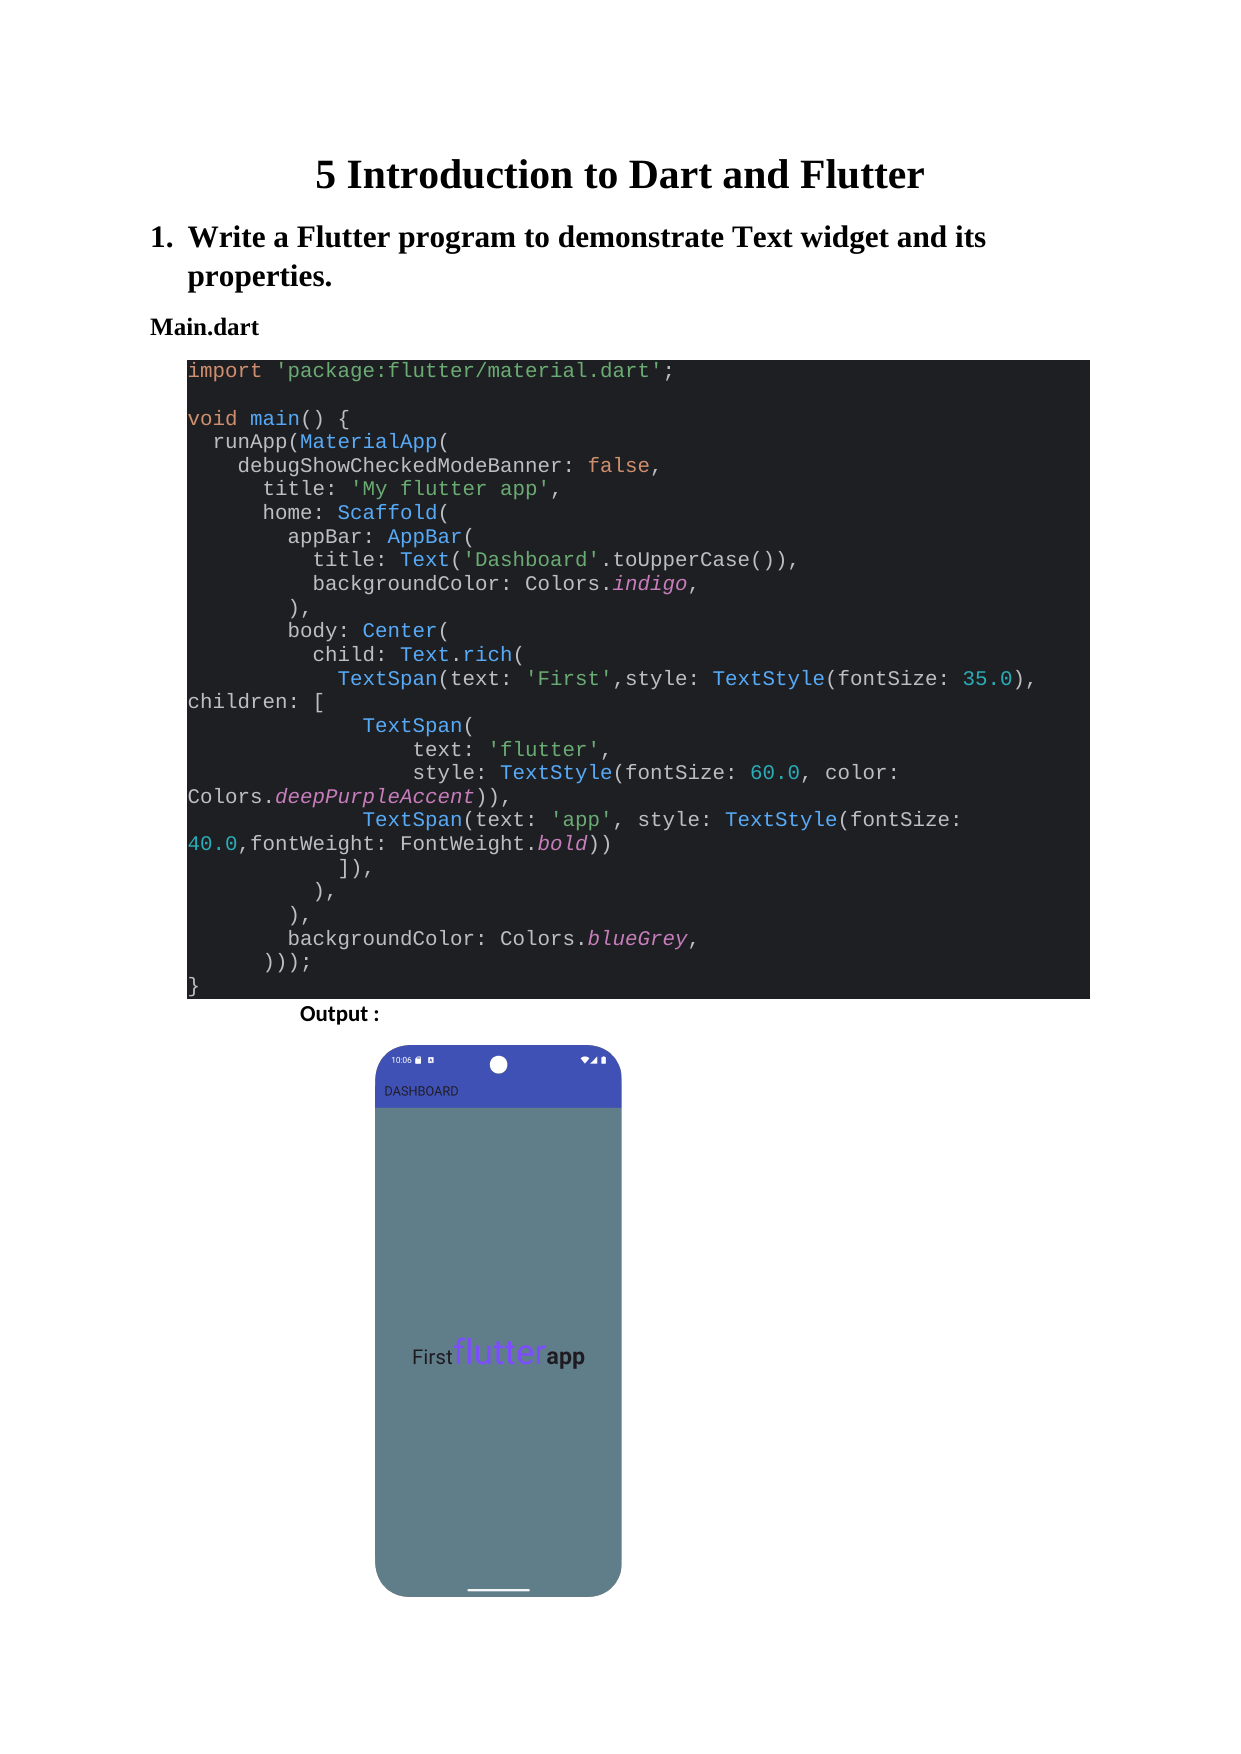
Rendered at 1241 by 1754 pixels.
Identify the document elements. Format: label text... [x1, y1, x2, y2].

list Write a Flutter program to demonstrate Text widget and its properties. [150, 218, 1090, 293]
text 5 Introduction to Dart and Flutter [150, 150, 1090, 198]
text Main.dart [150, 312, 1090, 341]
picture [375, 1045, 622, 1597]
text Output : [225, 999, 1090, 1027]
text import 'package:flutter/material.dart'; void main() { runApp(MaterialApp( debugShowCheckedModeBanner: false, title: 'My flutter app', home: Scaffold( appBar: AppBar( title: Text('Dashboard'.toUpperCase()), backgroundColor: Colors.indigo, ), body: Center( child: Text.rich( TextSpan(text: 'First',style: TextStyle(fontSize: 35.0), children: [ TextSpan( text: 'flutter', style: TextStyle(fontSize: 60.0, color: Colors.deepPurpleAccent)), TextSpan(text: 'app', style: TextStyle(fontSize: 40.0,fontWeight: FontWeight.bold)) ]), ), ), backgroundColor: Colors.blueGrey, ))); } [187, 360, 1090, 999]
